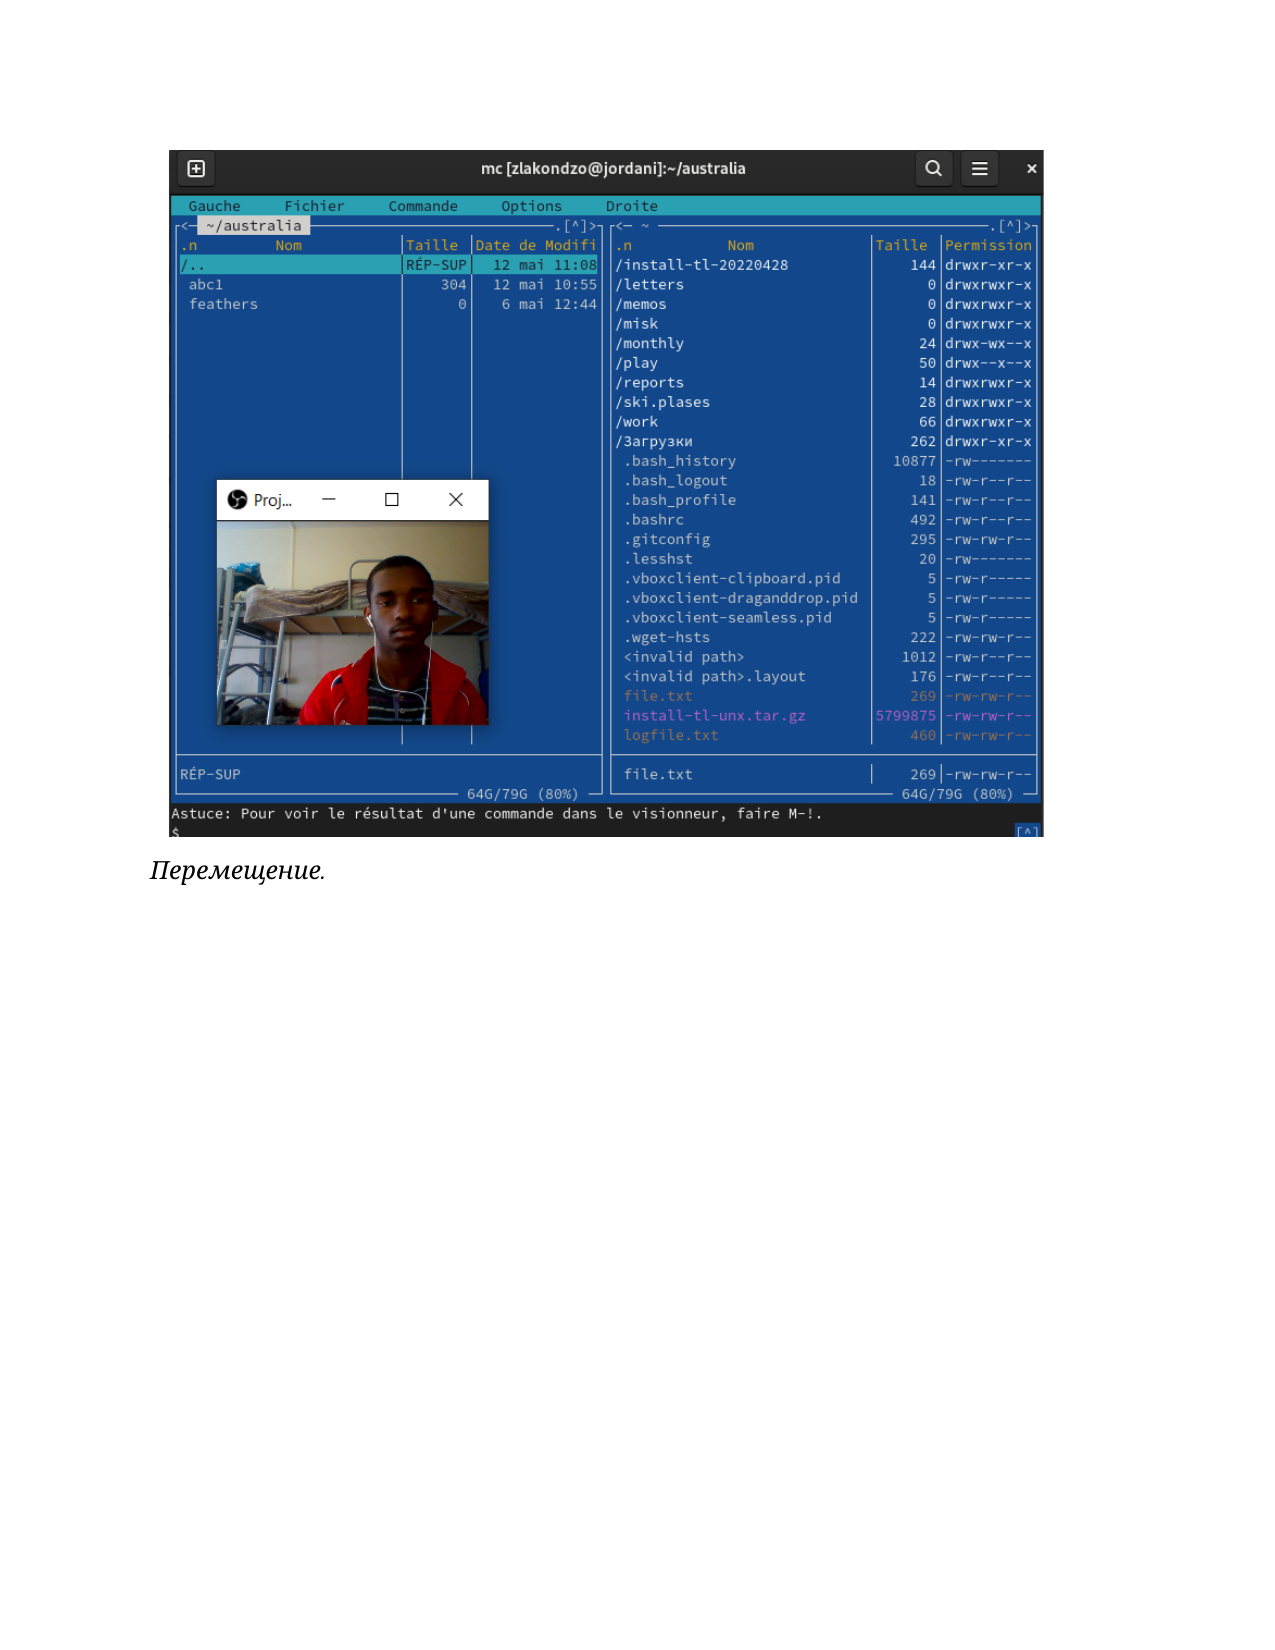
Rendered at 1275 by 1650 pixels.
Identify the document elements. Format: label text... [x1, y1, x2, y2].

text Перемещение. [150, 857, 1125, 886]
picture [168, 150, 1044, 837]
